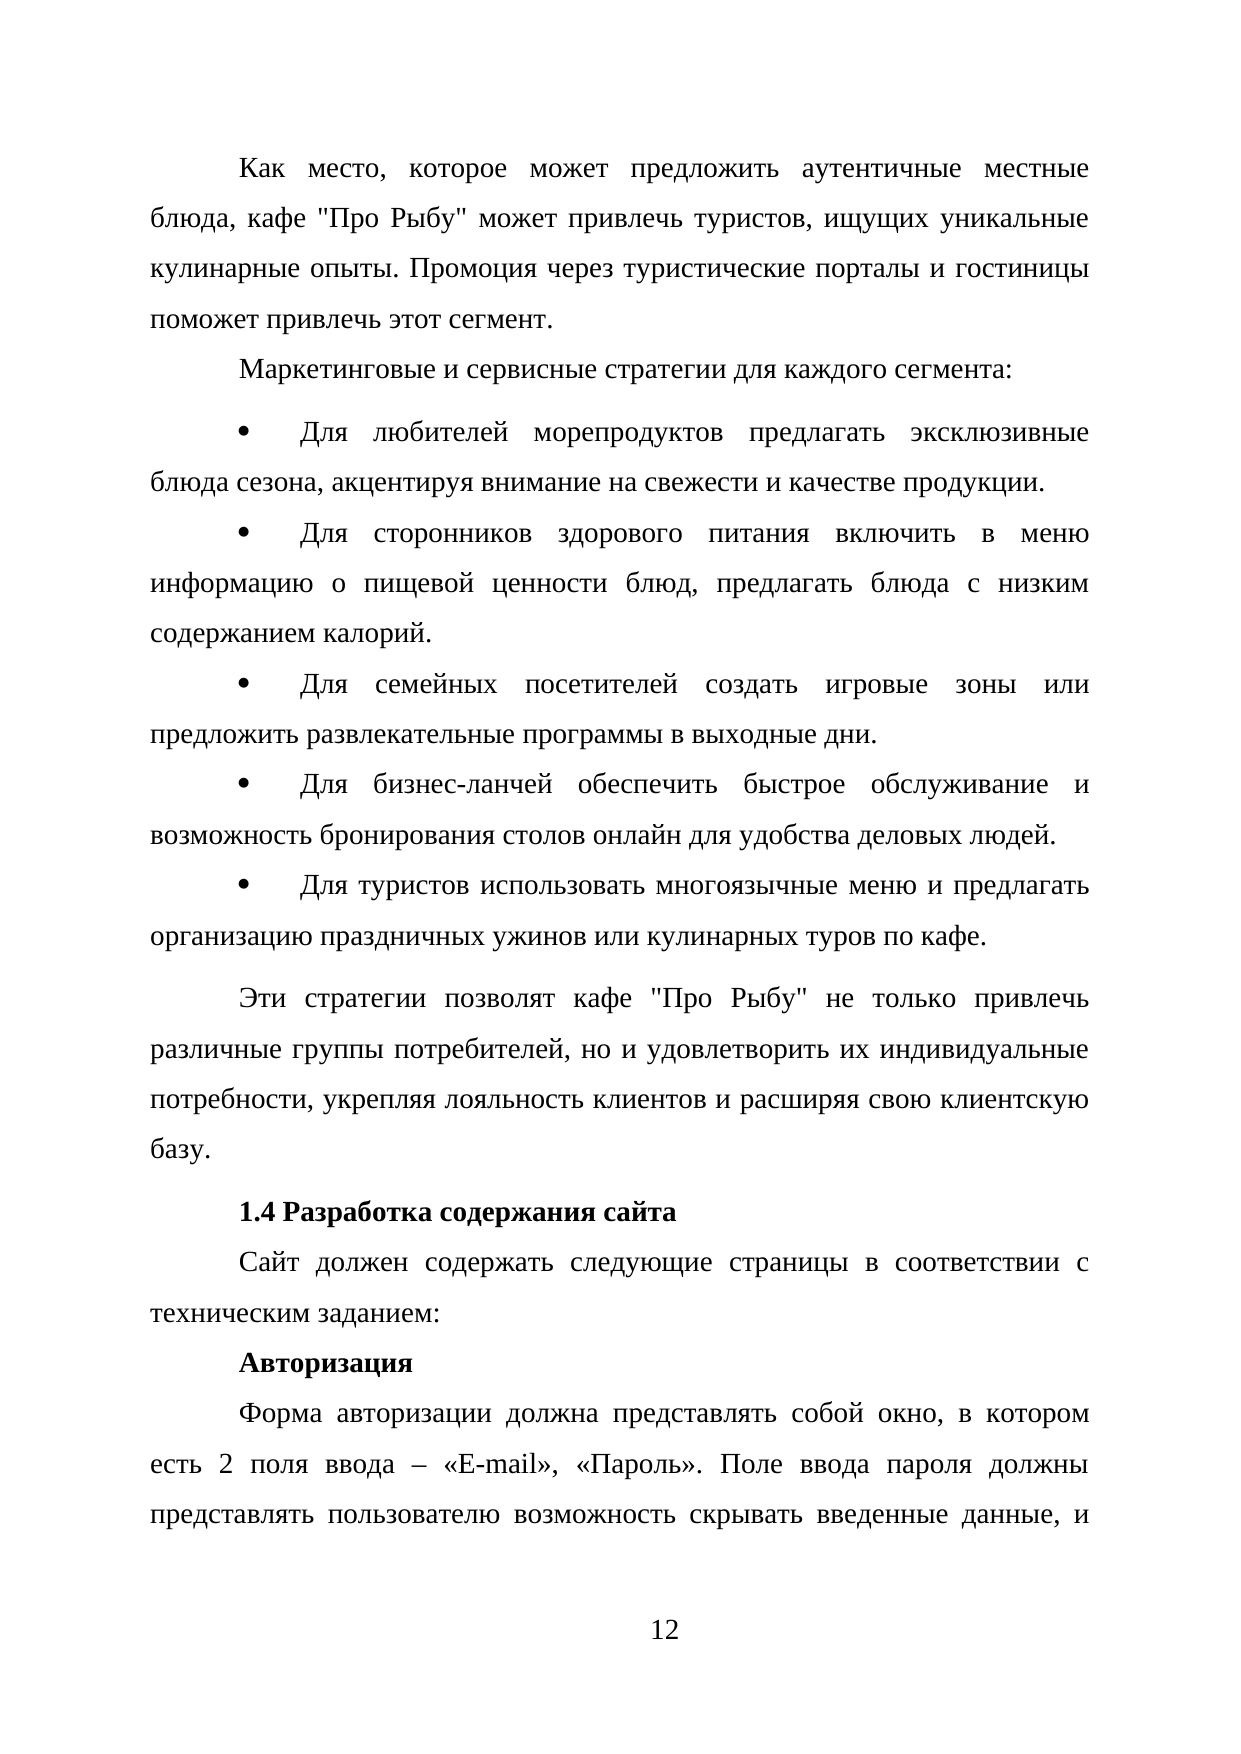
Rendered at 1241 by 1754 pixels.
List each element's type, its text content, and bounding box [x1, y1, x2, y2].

list Для туристов использовать многоязычные меню и предлагать организацию праздничных ужинов или кулинарных туров по кафе. [150, 867, 1090, 951]
text Авторизация [150, 1345, 1090, 1379]
text Как место, которое может предложить аутентичные местные блюда, кафе "Про Рыбу" может привлечь туристов, ищущих уникальные кулинарные опыты. Промоция через туристические порталы и гостиницы поможет привлечь этот сегмент. [150, 150, 1090, 334]
text Маркетинговые и сервисные стратегии для каждого сегмента: [150, 351, 1090, 385]
text Сайт должен содержать следующие страницы в соответствии с техническим заданием: [150, 1244, 1090, 1328]
text Эти стратегии позволят кафе "Про Рыбу" не только привлечь различные группы потребителей, но и удовлетворить их индивидуальные потребности, укрепляя лояльность клиентов и расширяя свою клиентскую базу. [150, 981, 1090, 1165]
subtitle 1.4 Разработка содержания сайта [150, 1194, 1090, 1228]
list Для любителей морепродуктов предлагать эксклюзивные блюда сезона, акцентируя внимание на свежести и качестве продукции. [150, 414, 1090, 498]
list Для сторонников здорового питания включить в меню информацию о пищевой ценности блюд, предлагать блюда с низким содержанием калорий. [150, 515, 1090, 649]
list Для семейных посетителей создать игровые зоны или предложить развлекательные программы в выходные дни. [150, 666, 1090, 750]
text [150, 1396, 1090, 1530]
list Для бизнес-ланчей обеспечить быстрое обслуживание и возможность бронирования столов онлайн для удобства деловых людей. [150, 767, 1090, 851]
